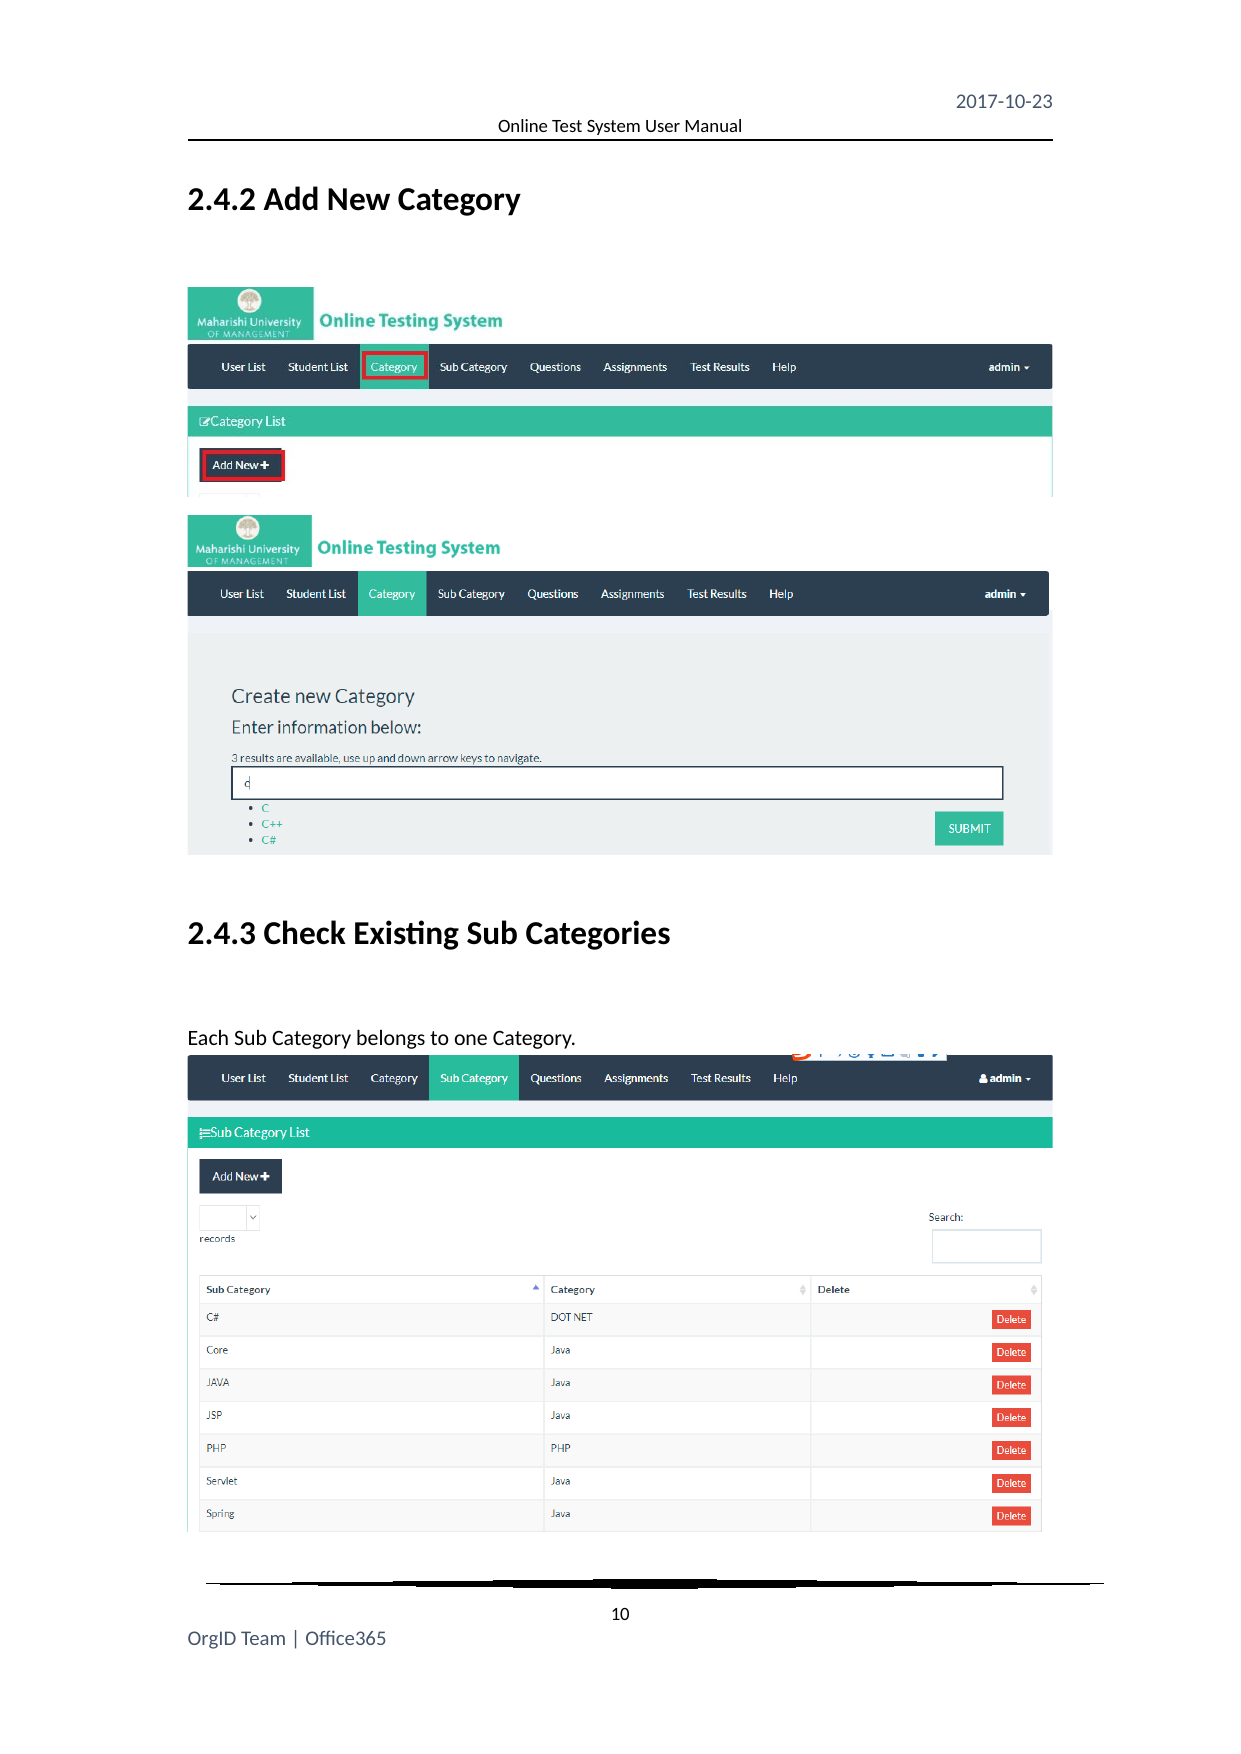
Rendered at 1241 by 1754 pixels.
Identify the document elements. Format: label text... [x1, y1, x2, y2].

picture [187, 1054, 1053, 1532]
subtitle 2.4.2 Add New Category [187, 166, 1053, 231]
subtitle 2.4.3 Check Existing Sub Categories [187, 900, 1053, 965]
picture [187, 515, 1053, 855]
picture [187, 287, 1053, 497]
text Each Sub Category belongs to one Category. [187, 1022, 1053, 1054]
